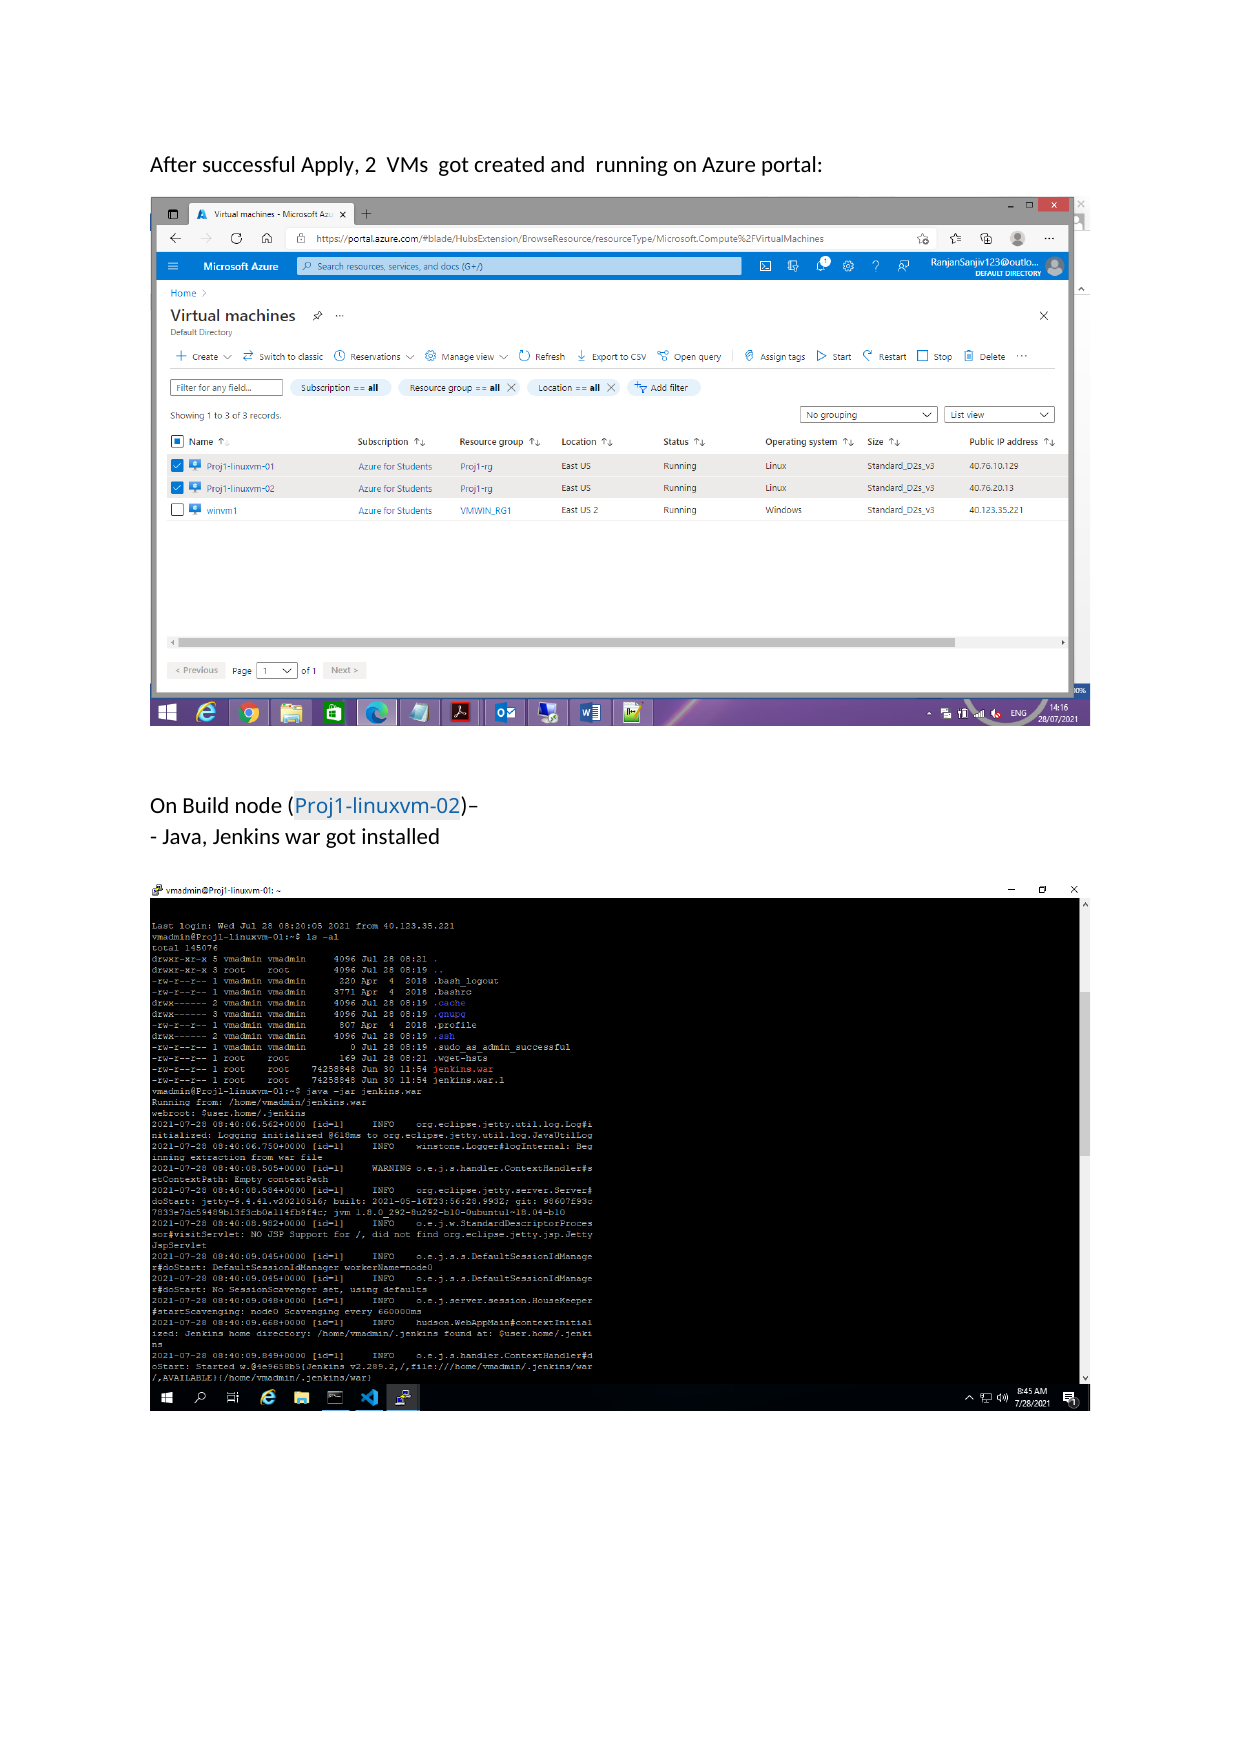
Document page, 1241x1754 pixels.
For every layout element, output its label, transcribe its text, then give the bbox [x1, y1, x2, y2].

text After successful Apply, 2 VMs got created and running on Azure portal: [150, 150, 1090, 178]
text On Build node (Proj1-linuxvm-02)– - Java, Jenkins war got installed [150, 791, 1090, 882]
picture [150, 196, 1091, 726]
picture [150, 882, 1091, 1411]
